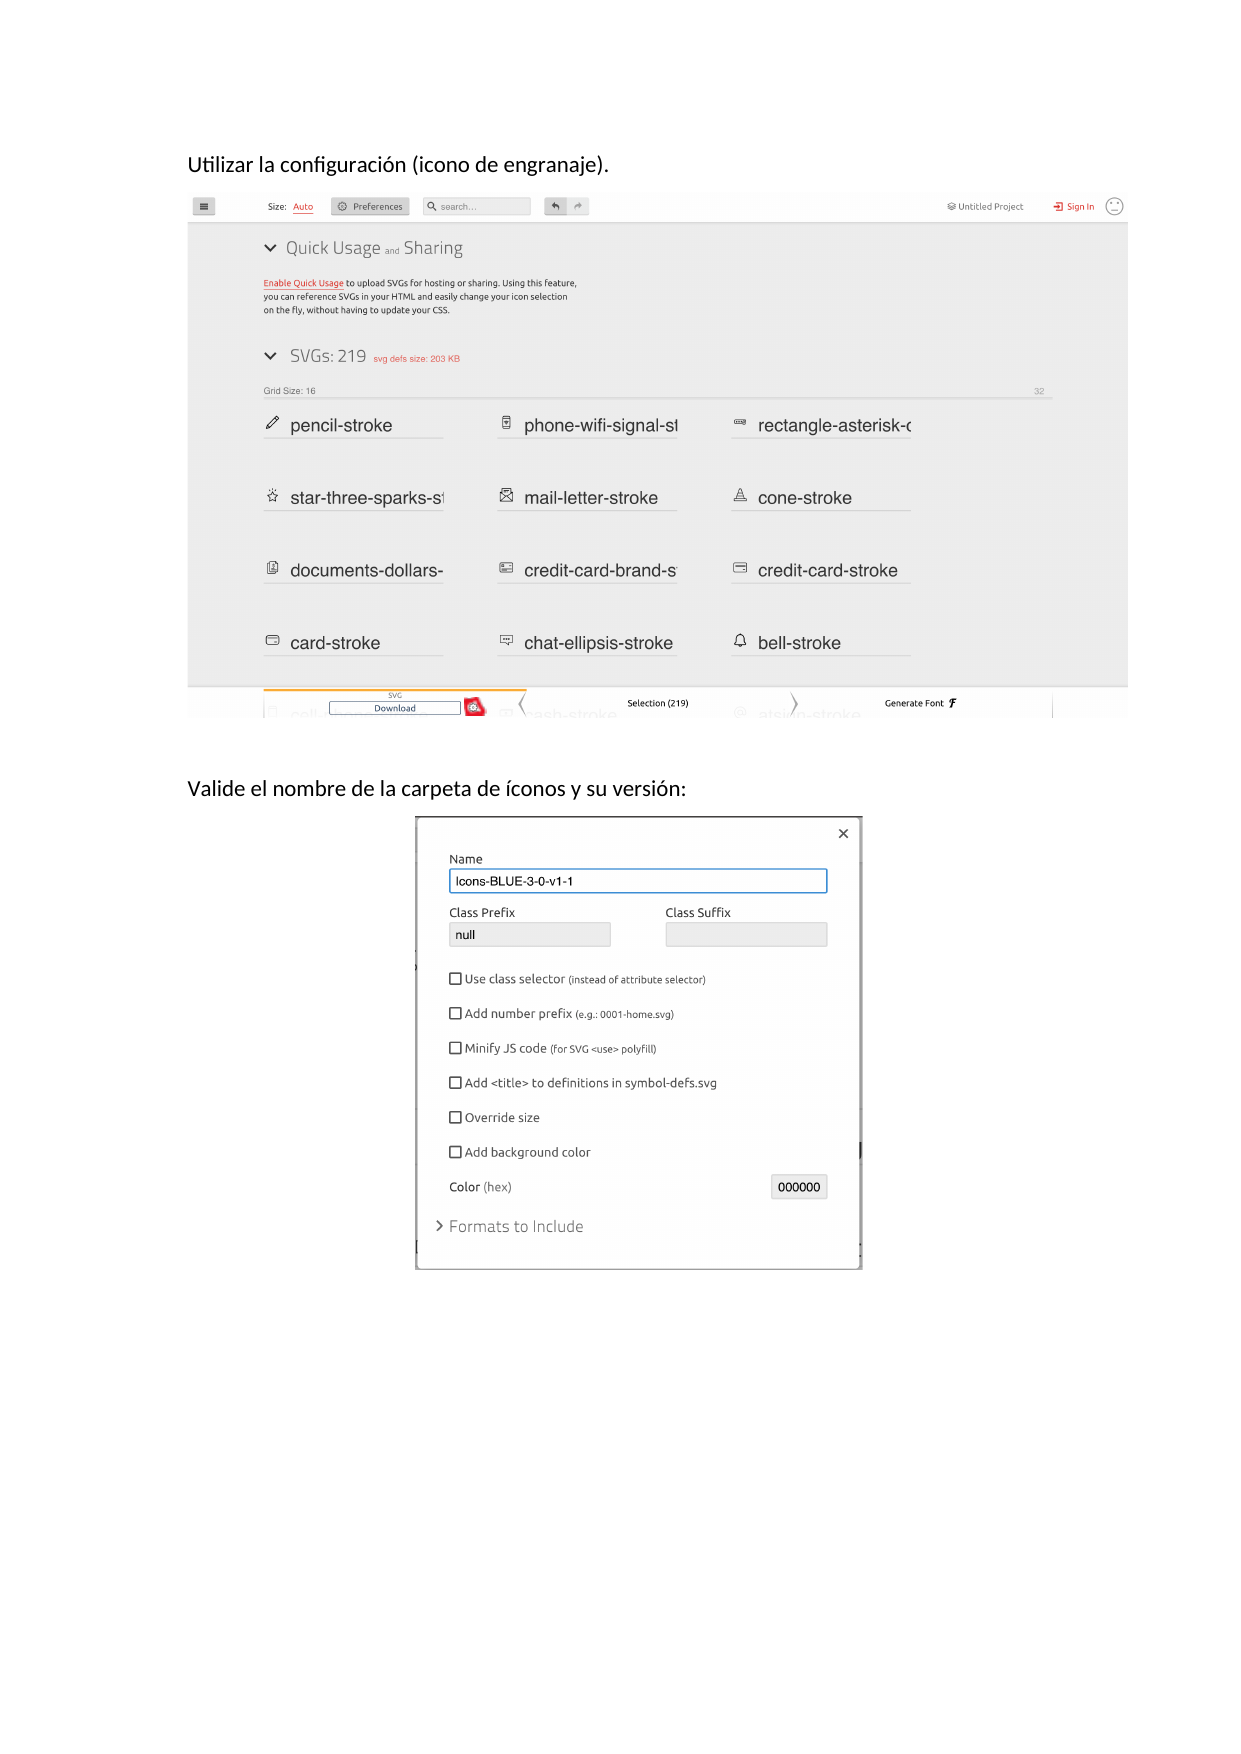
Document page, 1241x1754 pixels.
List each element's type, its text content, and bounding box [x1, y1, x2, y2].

picture [415, 816, 863, 1270]
picture [187, 192, 1128, 718]
text Valide el nombre de la carpeta de íconos y su versión: [187, 774, 1090, 802]
text Utilizar la configuración (icono de engranaje). [187, 150, 1090, 178]
